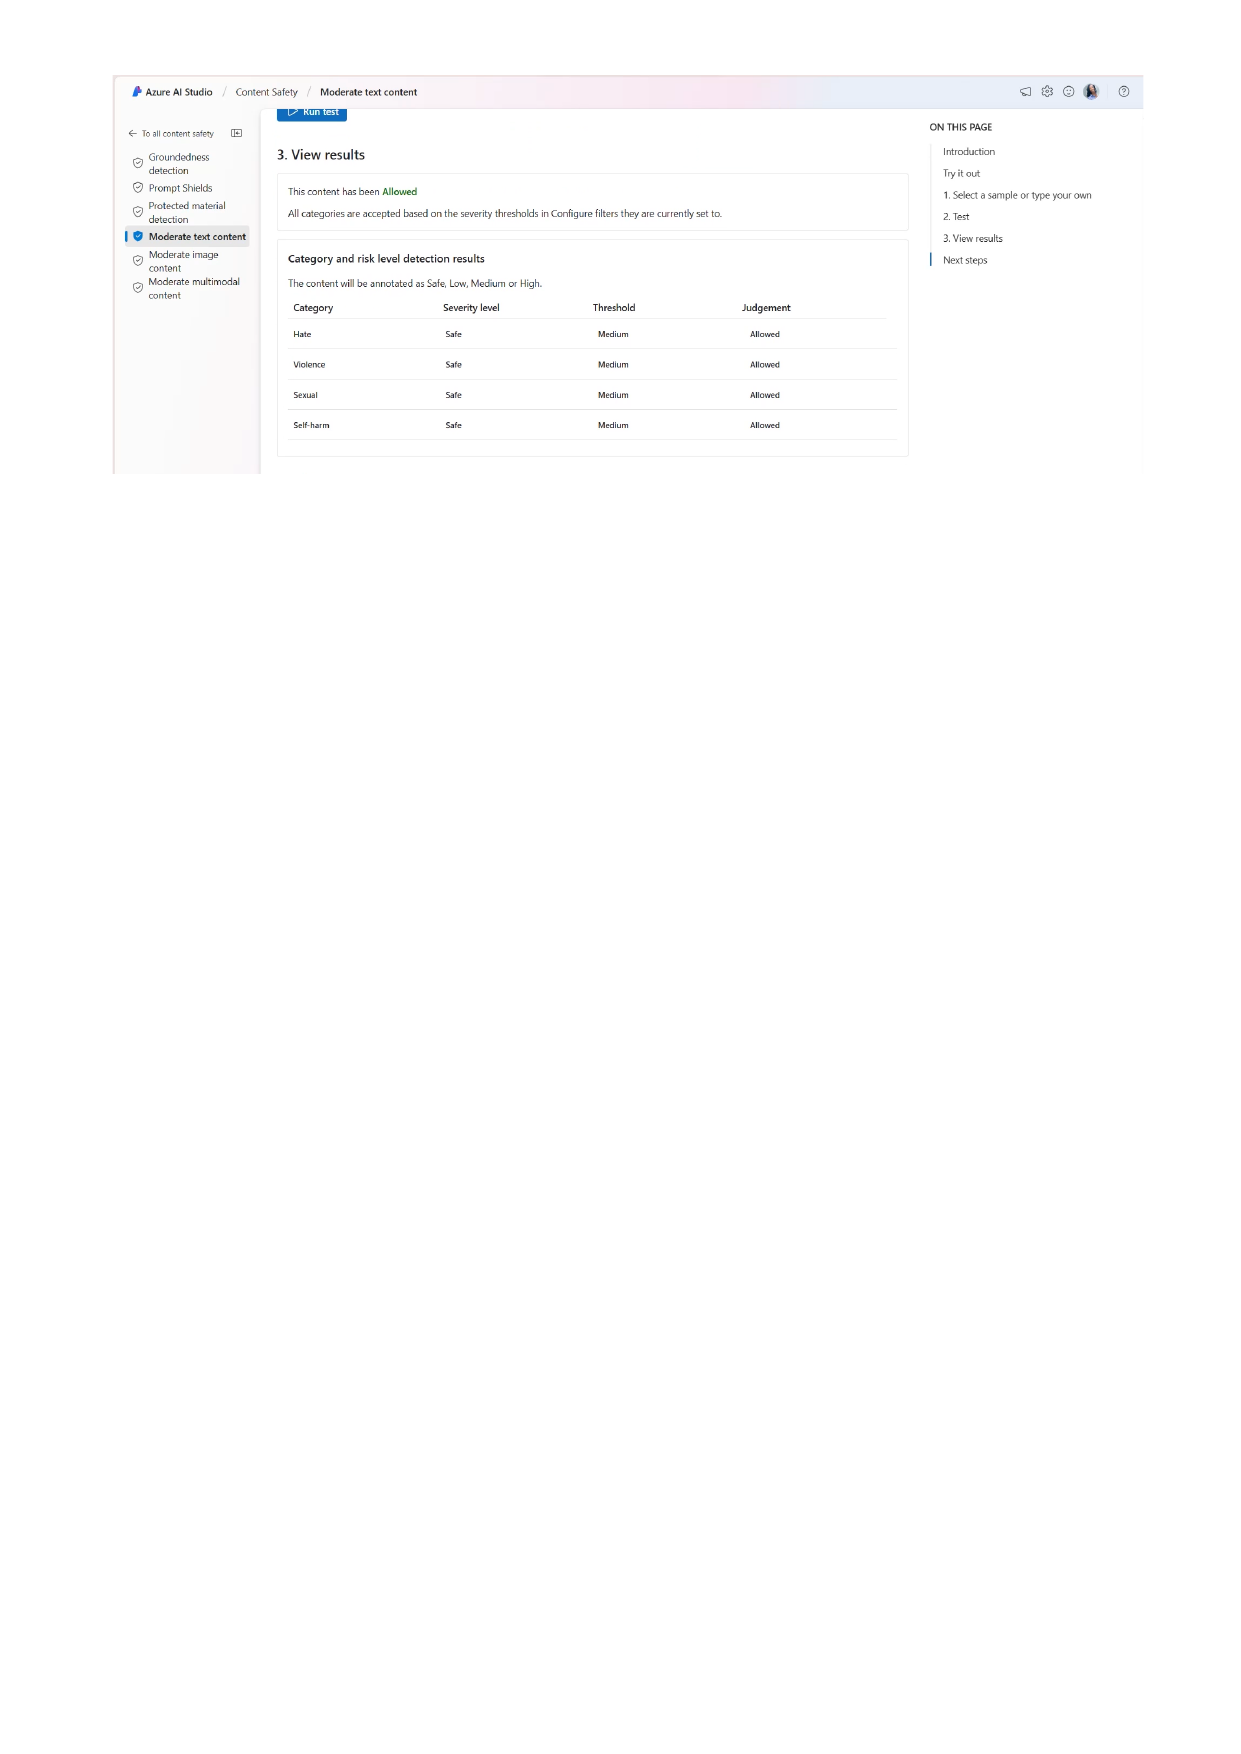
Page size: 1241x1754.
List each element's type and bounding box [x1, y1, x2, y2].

picture [112, 75, 1144, 474]
